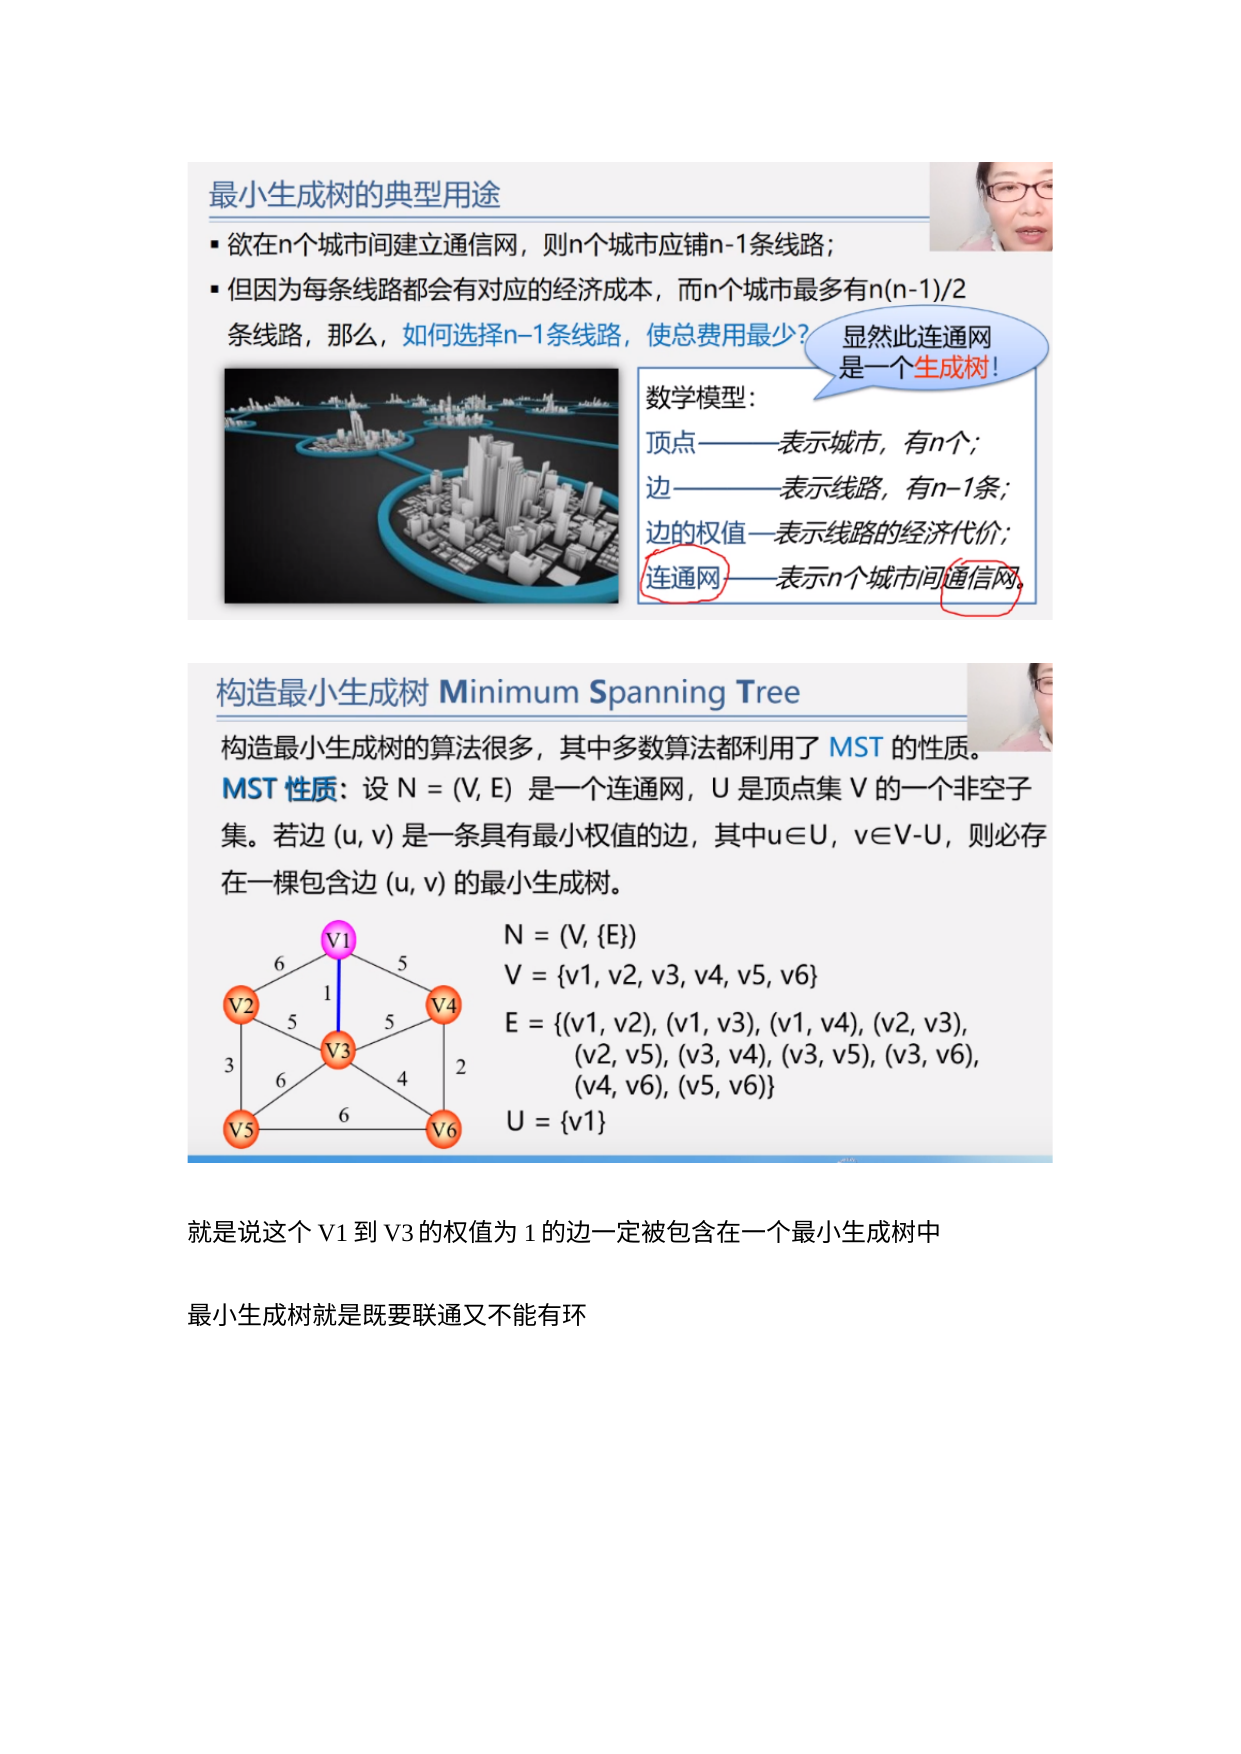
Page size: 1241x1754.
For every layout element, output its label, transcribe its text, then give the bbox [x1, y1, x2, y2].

picture [187, 663, 1053, 1163]
picture [187, 162, 1053, 620]
text 最小生成树就是既要联通又不能有环 [187, 1281, 1053, 1346]
text 就是说这个V1到V3的权值为1的边一定被包含在一个最小生成树中 [187, 1198, 1053, 1263]
